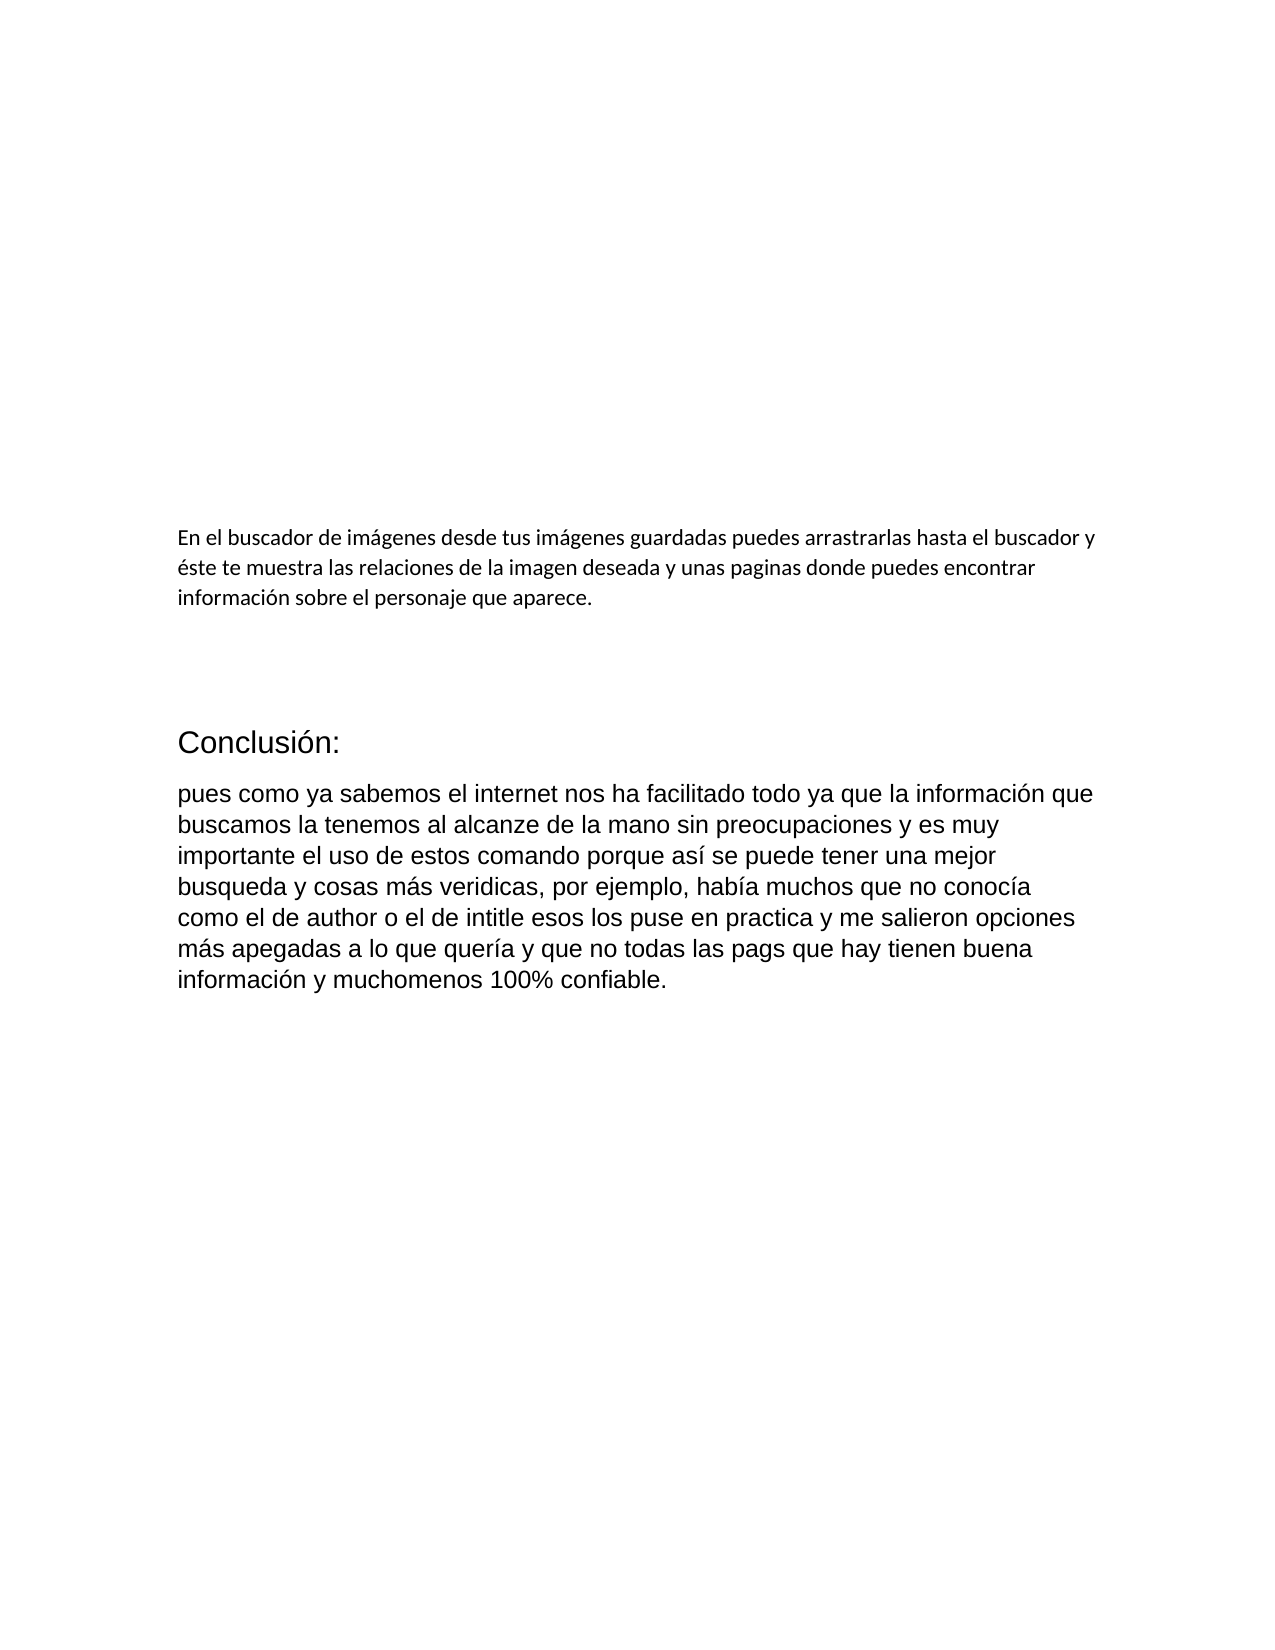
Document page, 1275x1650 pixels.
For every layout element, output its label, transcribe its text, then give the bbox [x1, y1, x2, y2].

text En el buscador de imágenes desde tus imágenes guardadas puedes arrastrarlas hasta el buscador y éste te muestra las relaciones de la imagen deseada y unas paginas donde puedes encontrar información sobre el personaje que aparece. [177, 523, 1098, 611]
text pues como ya sabemos el internet nos ha facilitado todo ya que la información que buscamos la tenemos al alcanze de la mano sin preocupaciones y es muy importante el uso de estos comando porque así se puede tener una mejor busqueda y cosas más veridicas, por ejemplo, había muchos que no conocía como el de author o el de intitle esos los puse en practica y me salieron opciones más apegadas a lo que quería y que no todas las pags que hay tienen buena información y muchomenos 100% confiable. [177, 779, 1098, 994]
text Conclusión: [177, 724, 1098, 759]
